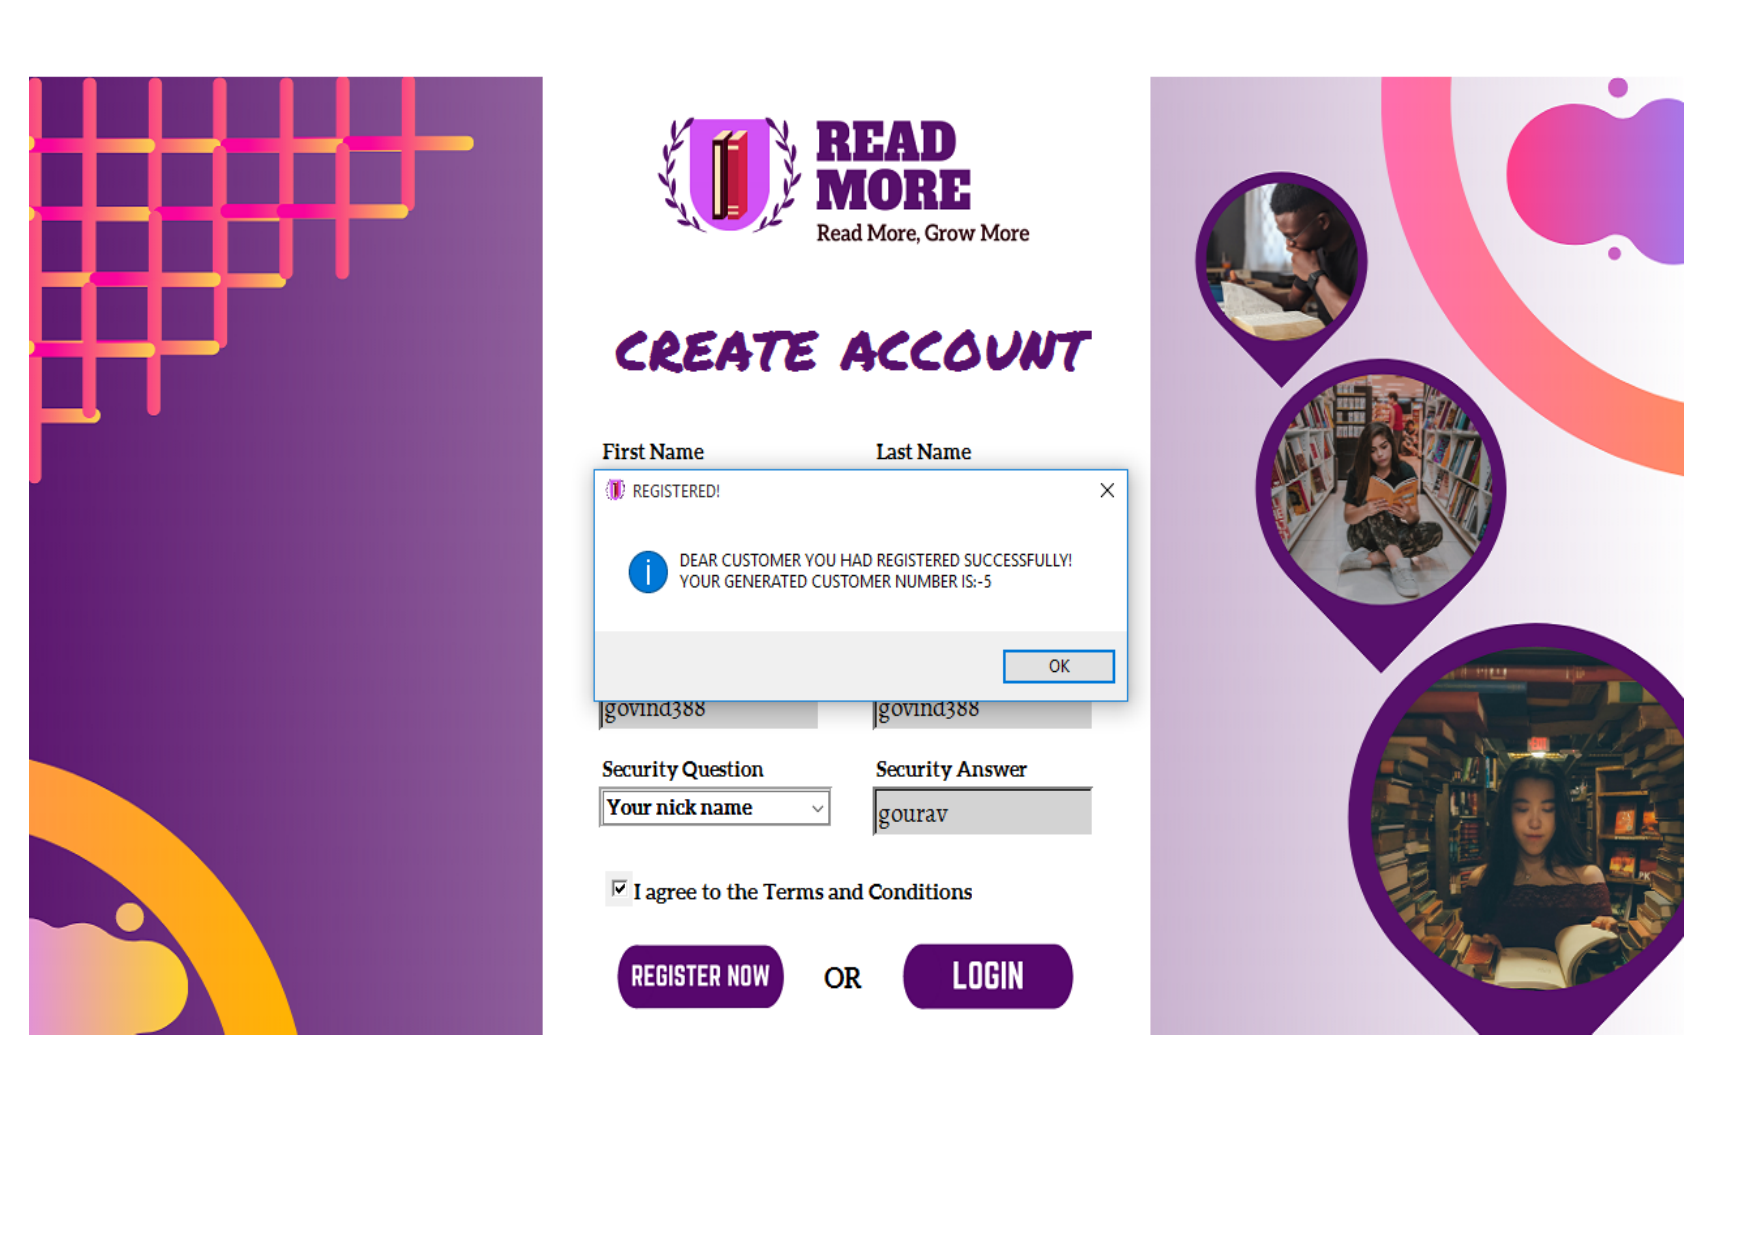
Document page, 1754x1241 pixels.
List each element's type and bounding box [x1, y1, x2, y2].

picture [29, 70, 1684, 1035]
